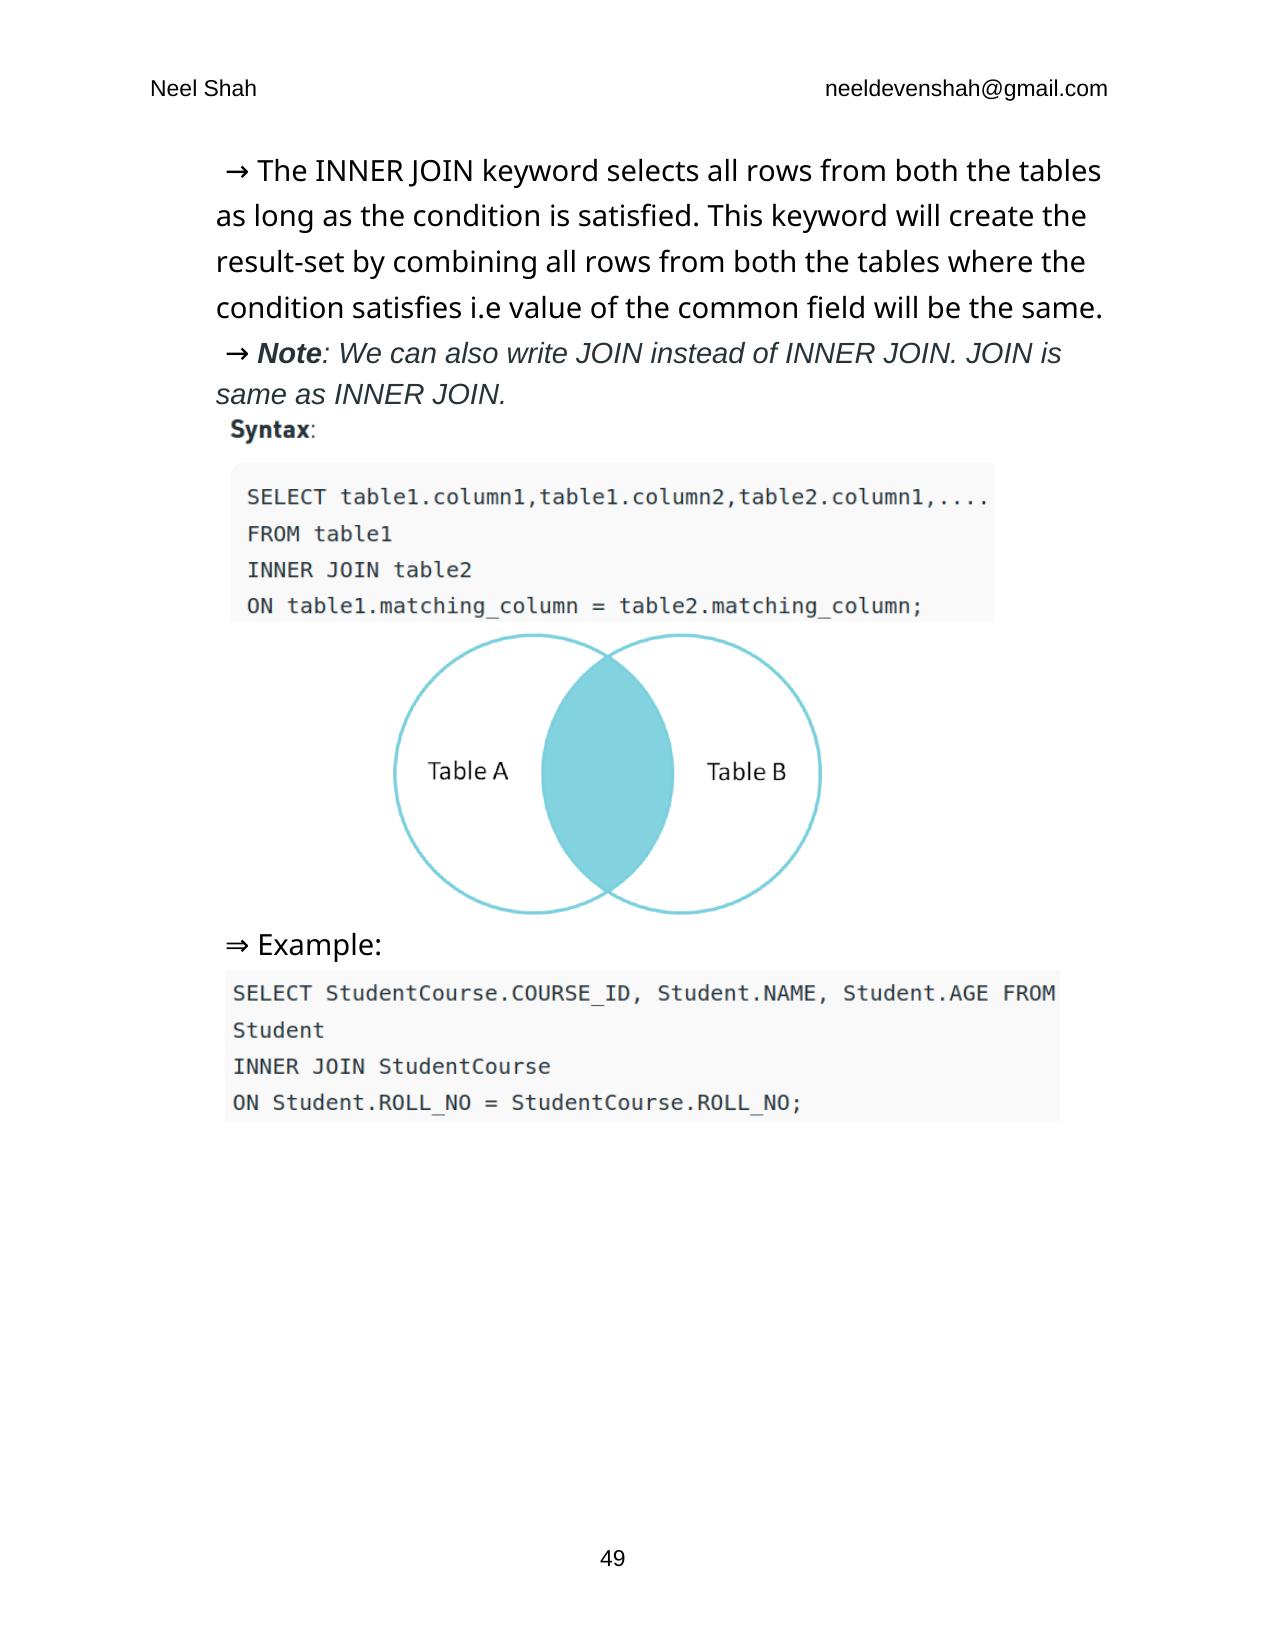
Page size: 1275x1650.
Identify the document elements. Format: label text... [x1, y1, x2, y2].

picture [225, 970, 1061, 1121]
text → Note: We can also write JOIN instead of INNER JOIN. JOIN is same as INNER JOIN. [216, 332, 1125, 411]
text → The INNER JOIN keyword selects all rows from both the tables as long as the condition is satisfied. This keyword will create the result-set by combining all rows from both the tables where the condition satisfies i.e value of the common field will be the same. [216, 150, 1125, 327]
text ⇒ Example: [141, 925, 1125, 964]
picture [375, 626, 835, 920]
picture [225, 415, 995, 622]
